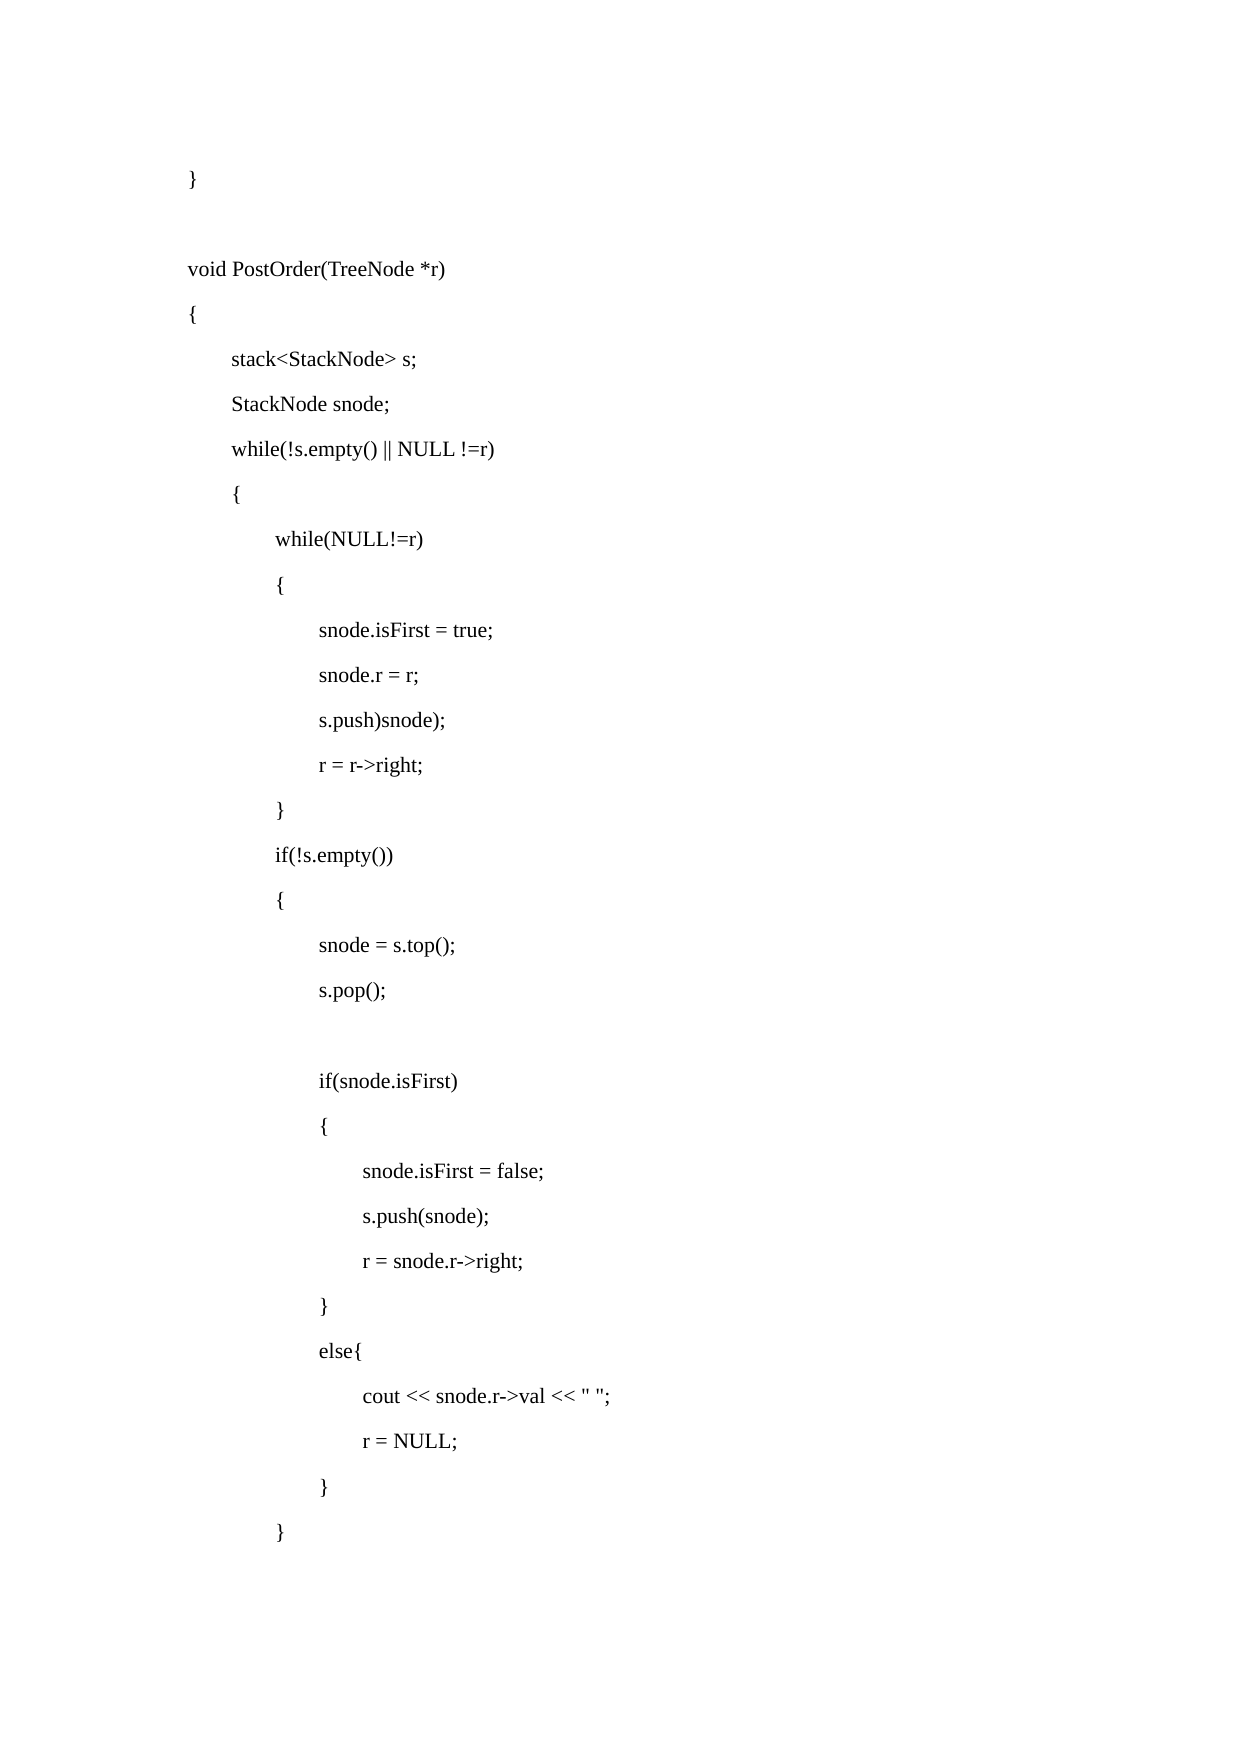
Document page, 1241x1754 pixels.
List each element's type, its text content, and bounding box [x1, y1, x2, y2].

text s.push(snode); [187, 1199, 1053, 1232]
text snode.isFirst = true; [187, 613, 1053, 646]
text r = r->right; [187, 748, 1053, 781]
text } [187, 162, 1053, 194]
text s.push)snode); [187, 703, 1053, 736]
text void PostOrder(TreeNode *r) [187, 252, 1053, 285]
text { [187, 1109, 1053, 1142]
text } [187, 1470, 1053, 1502]
text while(!s.empty() || NULL !=r) [187, 433, 1053, 465]
text stack<StackNode> s; [187, 342, 1053, 375]
text cout << snode.r->val << " "; [187, 1380, 1053, 1412]
text { [187, 568, 1053, 600]
text { [187, 884, 1053, 916]
text r = NULL; [187, 1425, 1053, 1457]
text { [187, 297, 1053, 330]
text StackNode snode; [187, 387, 1053, 420]
text } [187, 793, 1053, 826]
text if(snode.isFirst) [187, 1064, 1053, 1097]
text else{ [187, 1335, 1053, 1367]
text snode = s.top(); [187, 929, 1053, 961]
text if(!s.empty()) [187, 838, 1053, 871]
text { [187, 478, 1053, 510]
text while(NULL!=r) [187, 523, 1053, 555]
text } [187, 1289, 1053, 1322]
text s.pop(); [187, 974, 1053, 1006]
text r = snode.r->right; [187, 1244, 1053, 1277]
text snode.r = r; [187, 658, 1053, 691]
text snode.isFirst = false; [187, 1154, 1053, 1187]
text } [187, 1515, 1053, 1548]
